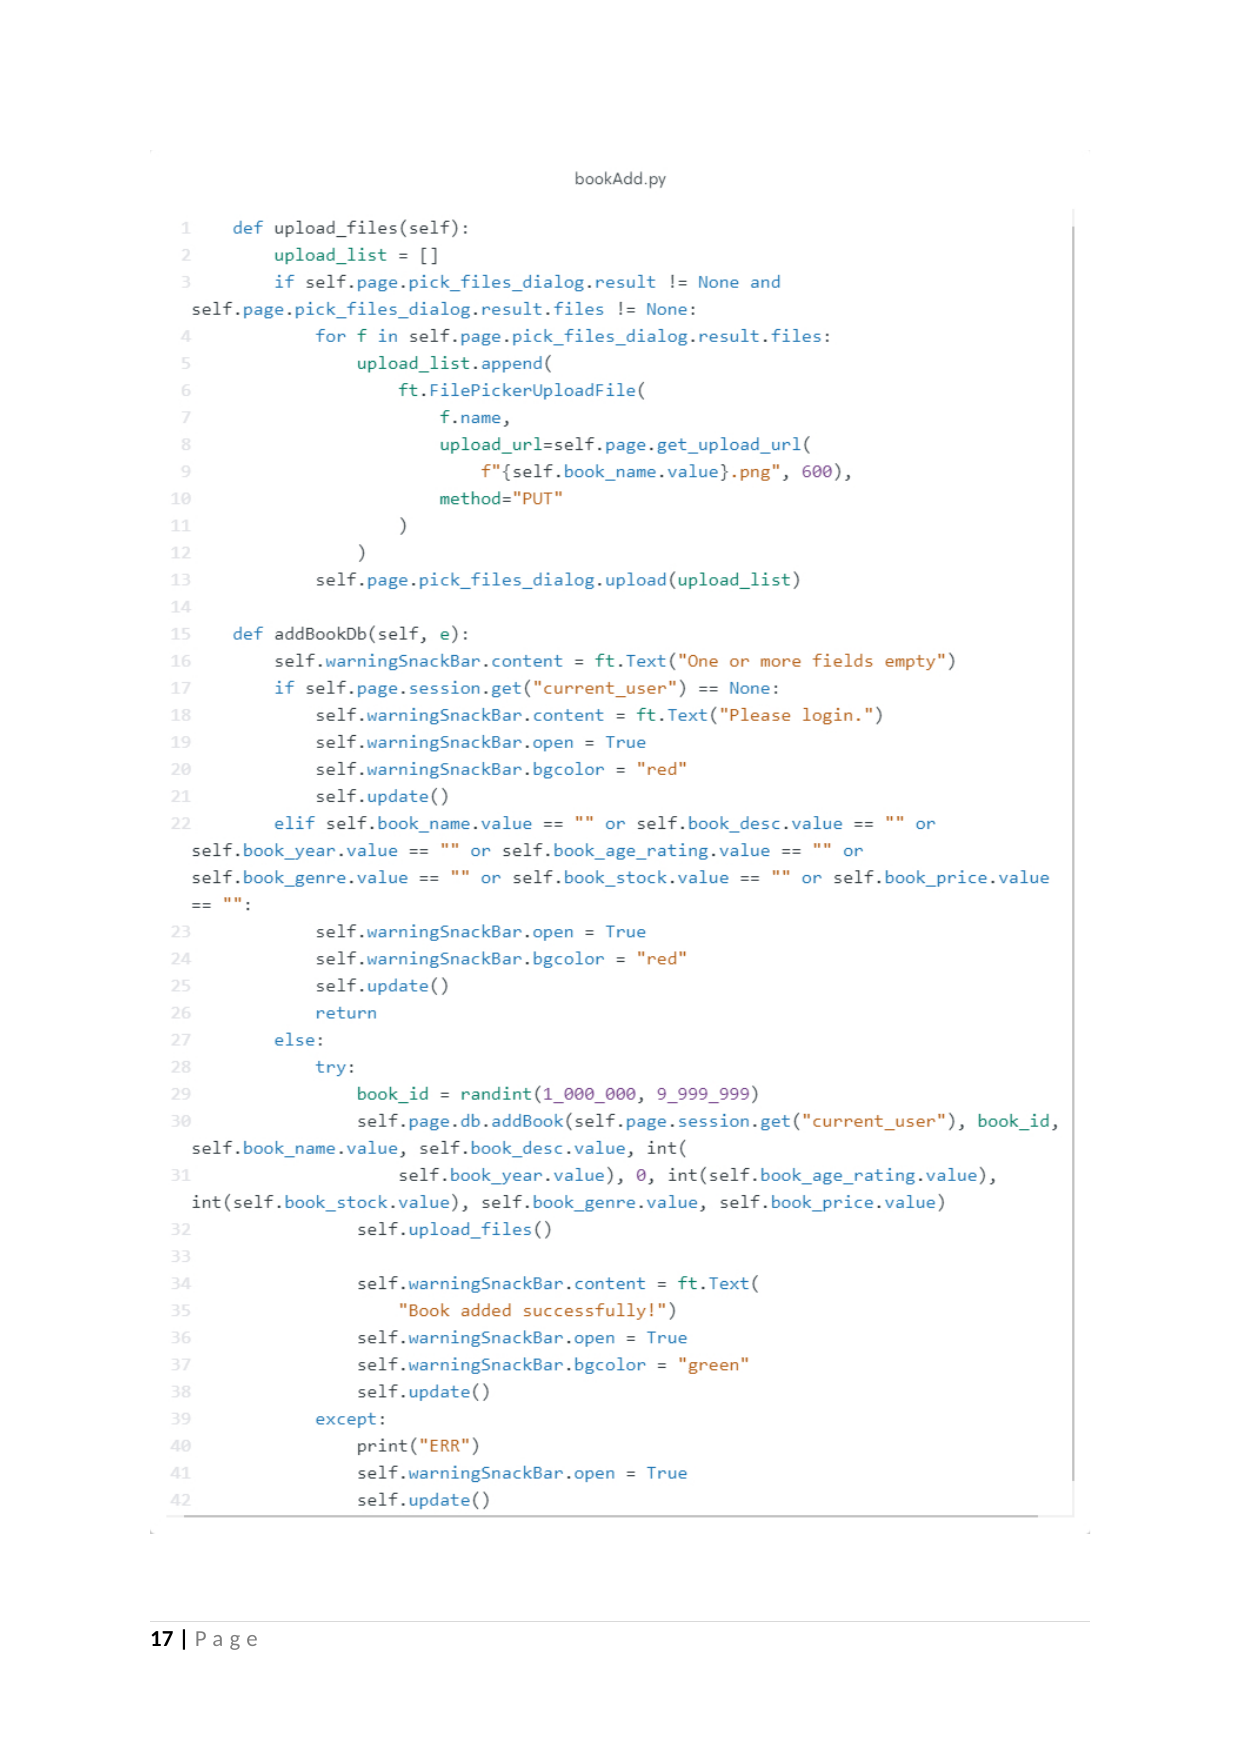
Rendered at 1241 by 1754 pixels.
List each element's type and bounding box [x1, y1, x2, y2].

picture [150, 150, 1091, 1534]
